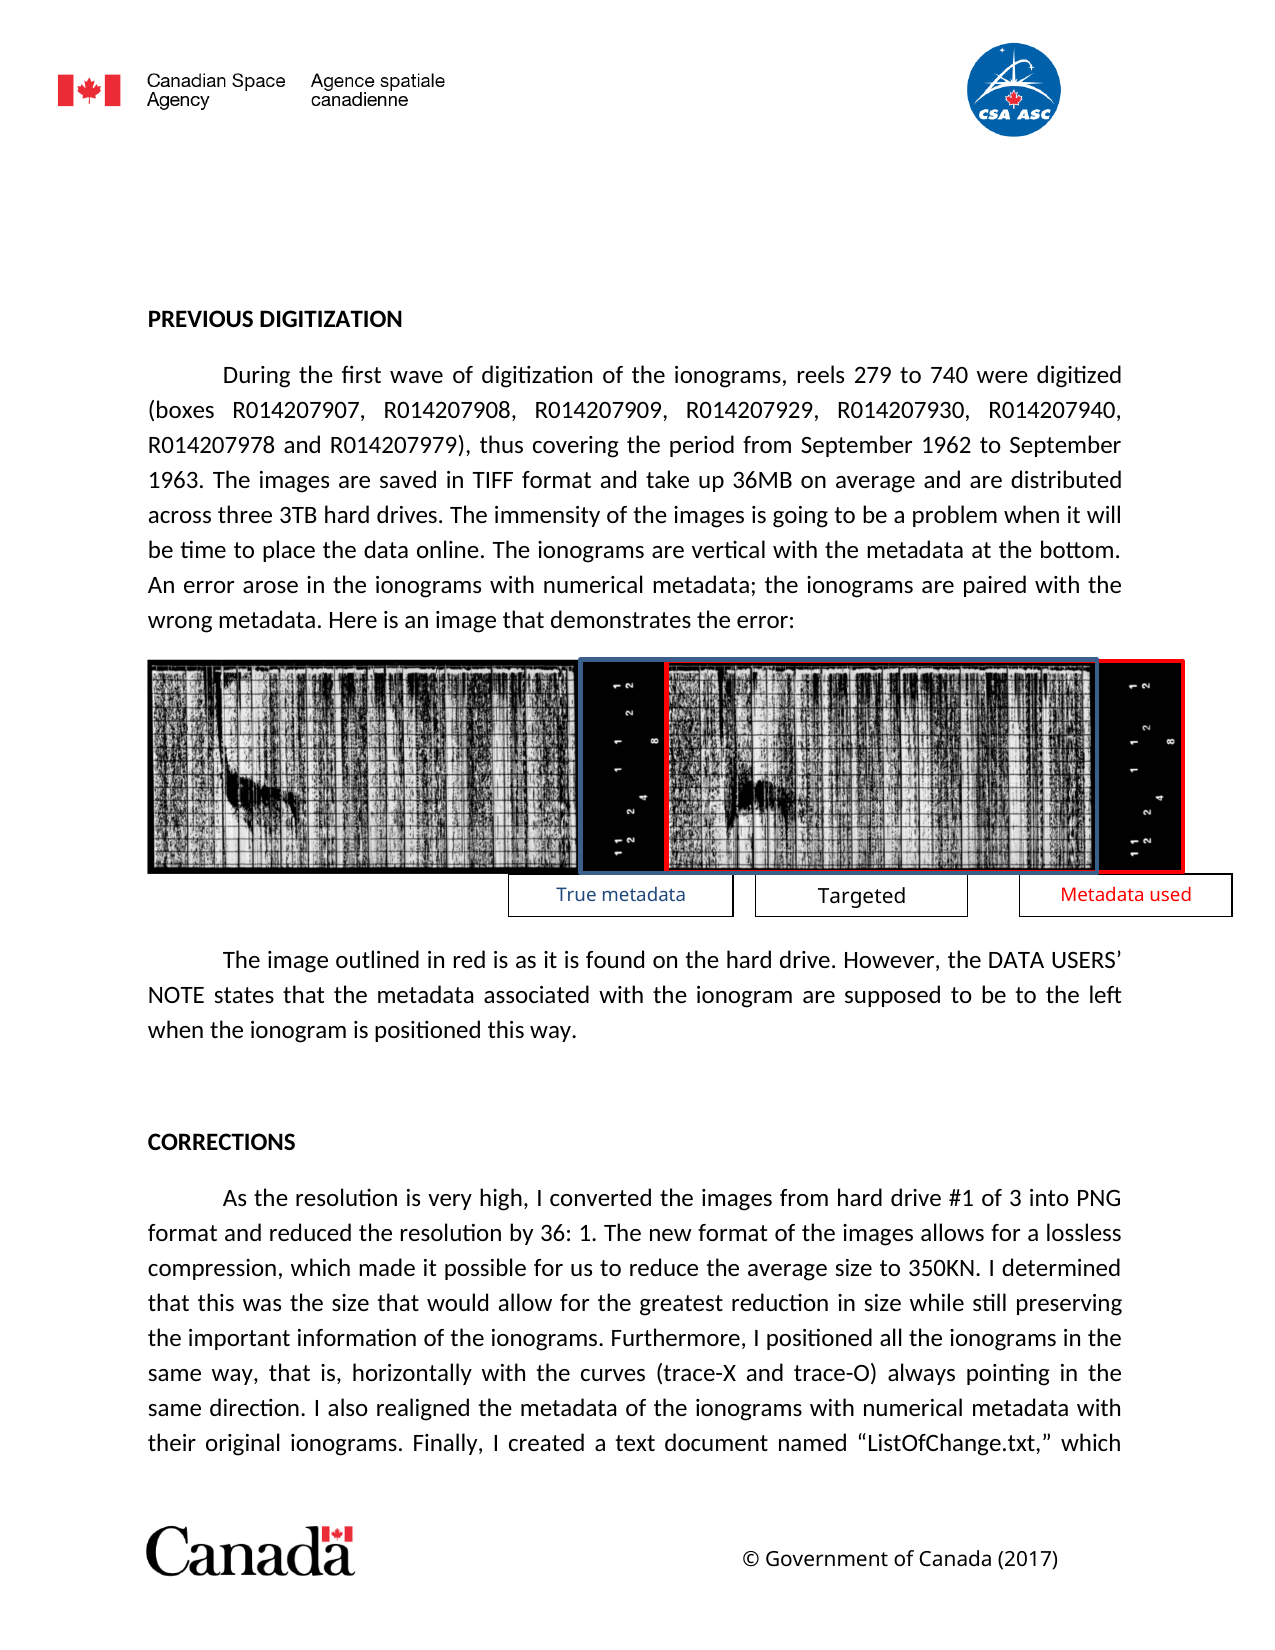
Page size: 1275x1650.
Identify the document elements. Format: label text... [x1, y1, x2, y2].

picture [669, 663, 1095, 870]
text During the first wave of digitization of the ionograms, reels 279 to 740 were digitized (boxes R014207907, R014207908, R014207909, R014207929, R014207930, R014207940, R014207978 and R014207979), thus covering the period from September 1962 to September 1963. The images are saved in TIFF format and take up 36MB on average and are distributed across three 3TB hard drives. The immensity of the images is going to be a problem when it will be time to place the data online. The ionograms are vertical with the metadata at the bottom. An error arose in the ionograms with numerical metadata; the ionograms are paired with the wrong metadata. Here is an image that demonstrates the error: [148, 359, 1122, 634]
picture [148, 660, 578, 873]
picture [583, 662, 664, 871]
text The image outlined in red is as it is found on the hard drive. However, the DATA USERS’ NOTE states that the metadata associated with the ionogram are supposed to be to the left when the ionogram is positioned this way. [148, 944, 1122, 1045]
picture [0, 0, 1198, 275]
text CORRECTIONS [148, 1126, 1122, 1157]
picture [1099, 663, 1181, 870]
picture [0, 1481, 373, 1650]
text PREVIOUS DIGITIZATION [148, 303, 1122, 333]
